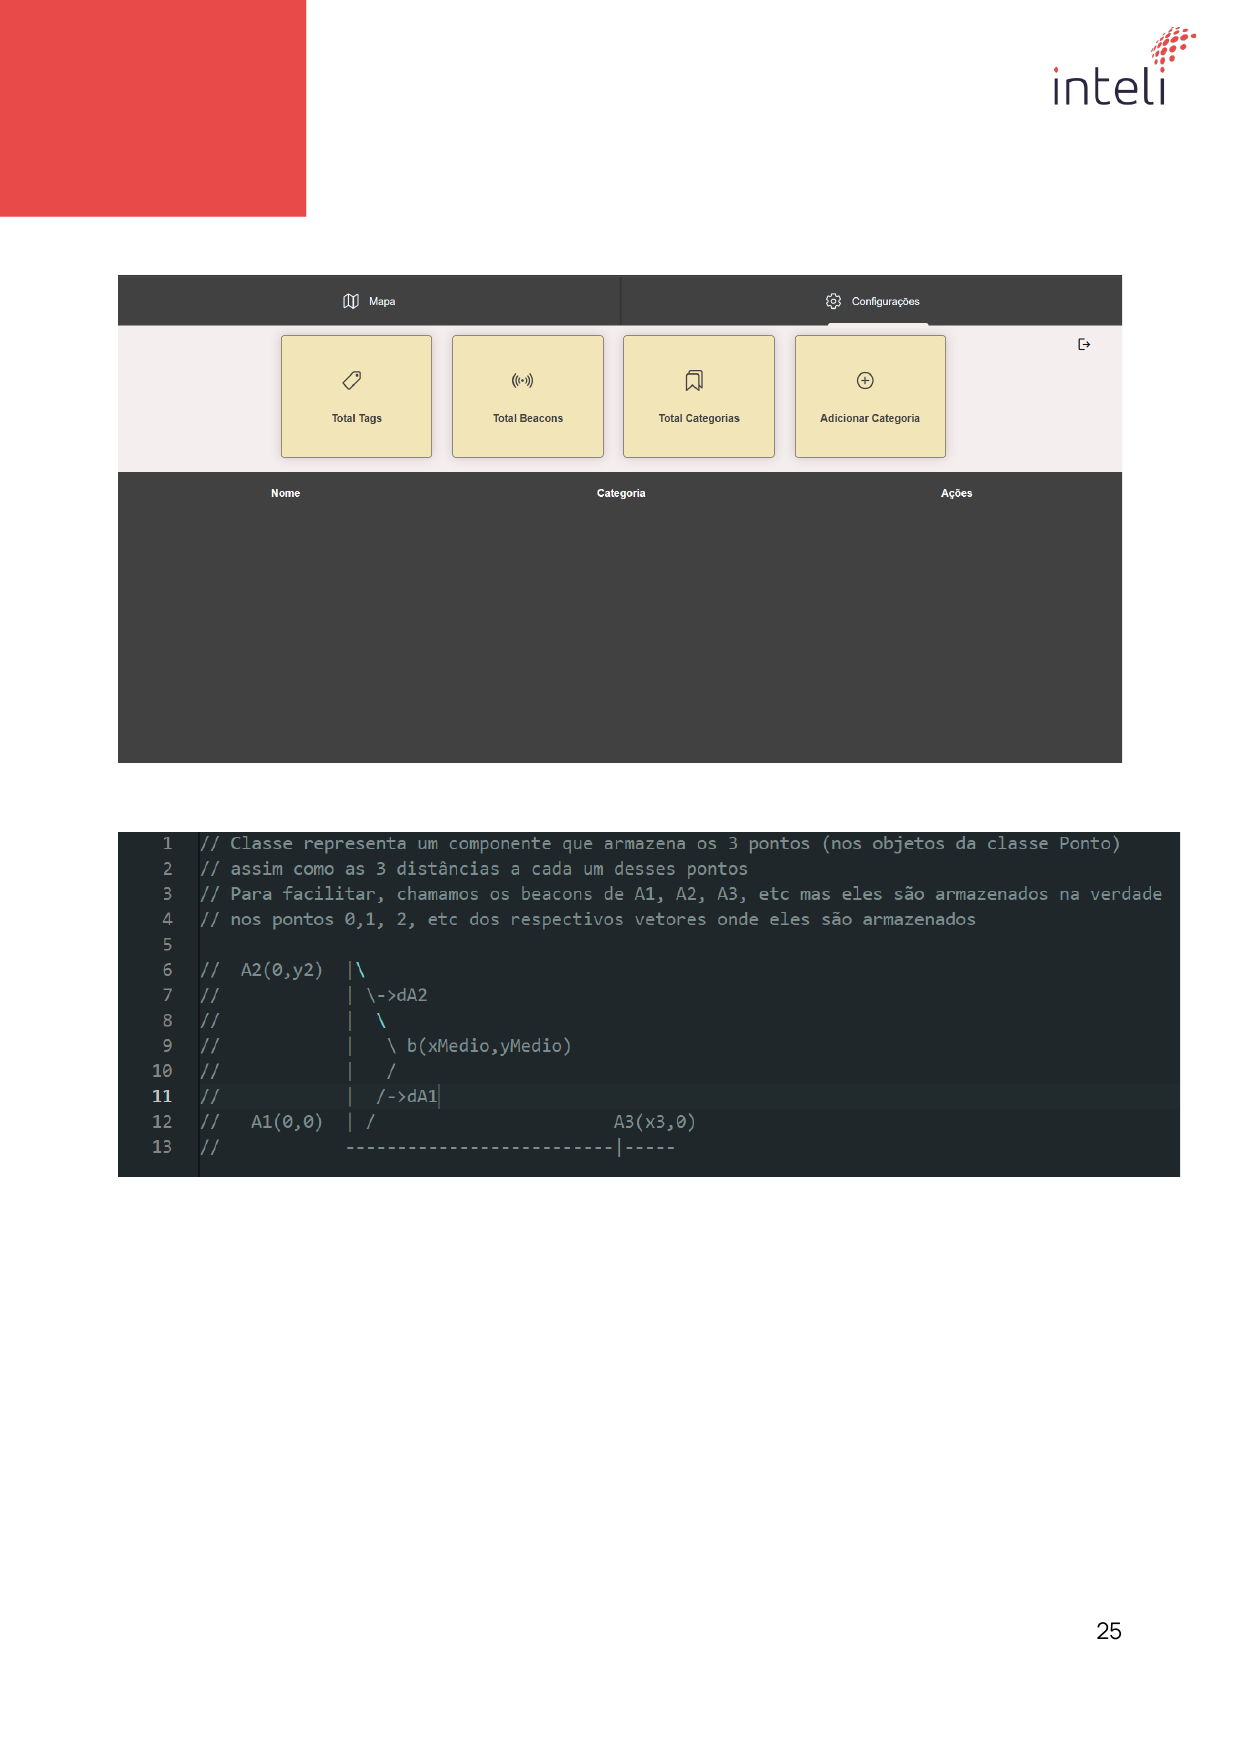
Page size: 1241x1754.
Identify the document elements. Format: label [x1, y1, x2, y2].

picture [1054, 27, 1197, 105]
picture [118, 275, 1123, 763]
picture [118, 832, 1181, 1177]
picture [0, 0, 307, 217]
